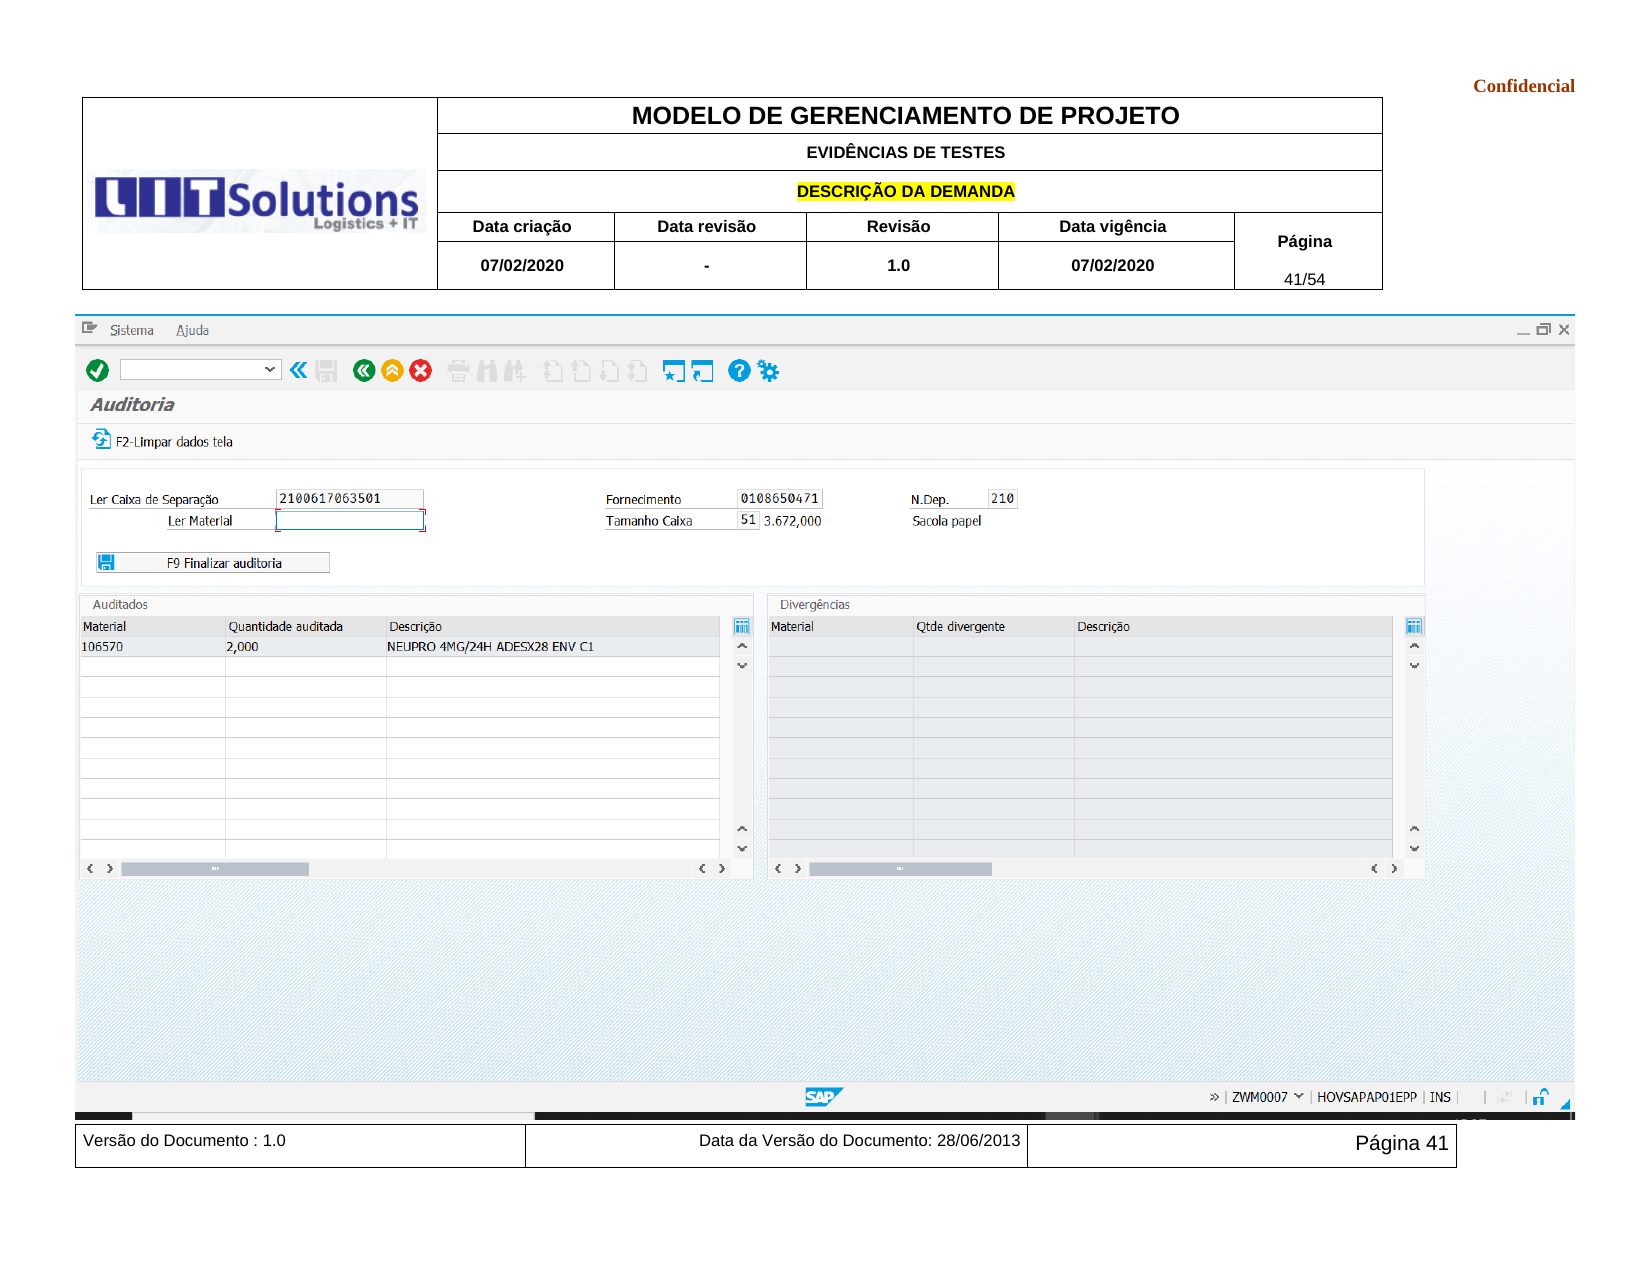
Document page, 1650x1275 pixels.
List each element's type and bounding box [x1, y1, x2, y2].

picture [75, 317, 1575, 1120]
picture [86, 169, 427, 233]
